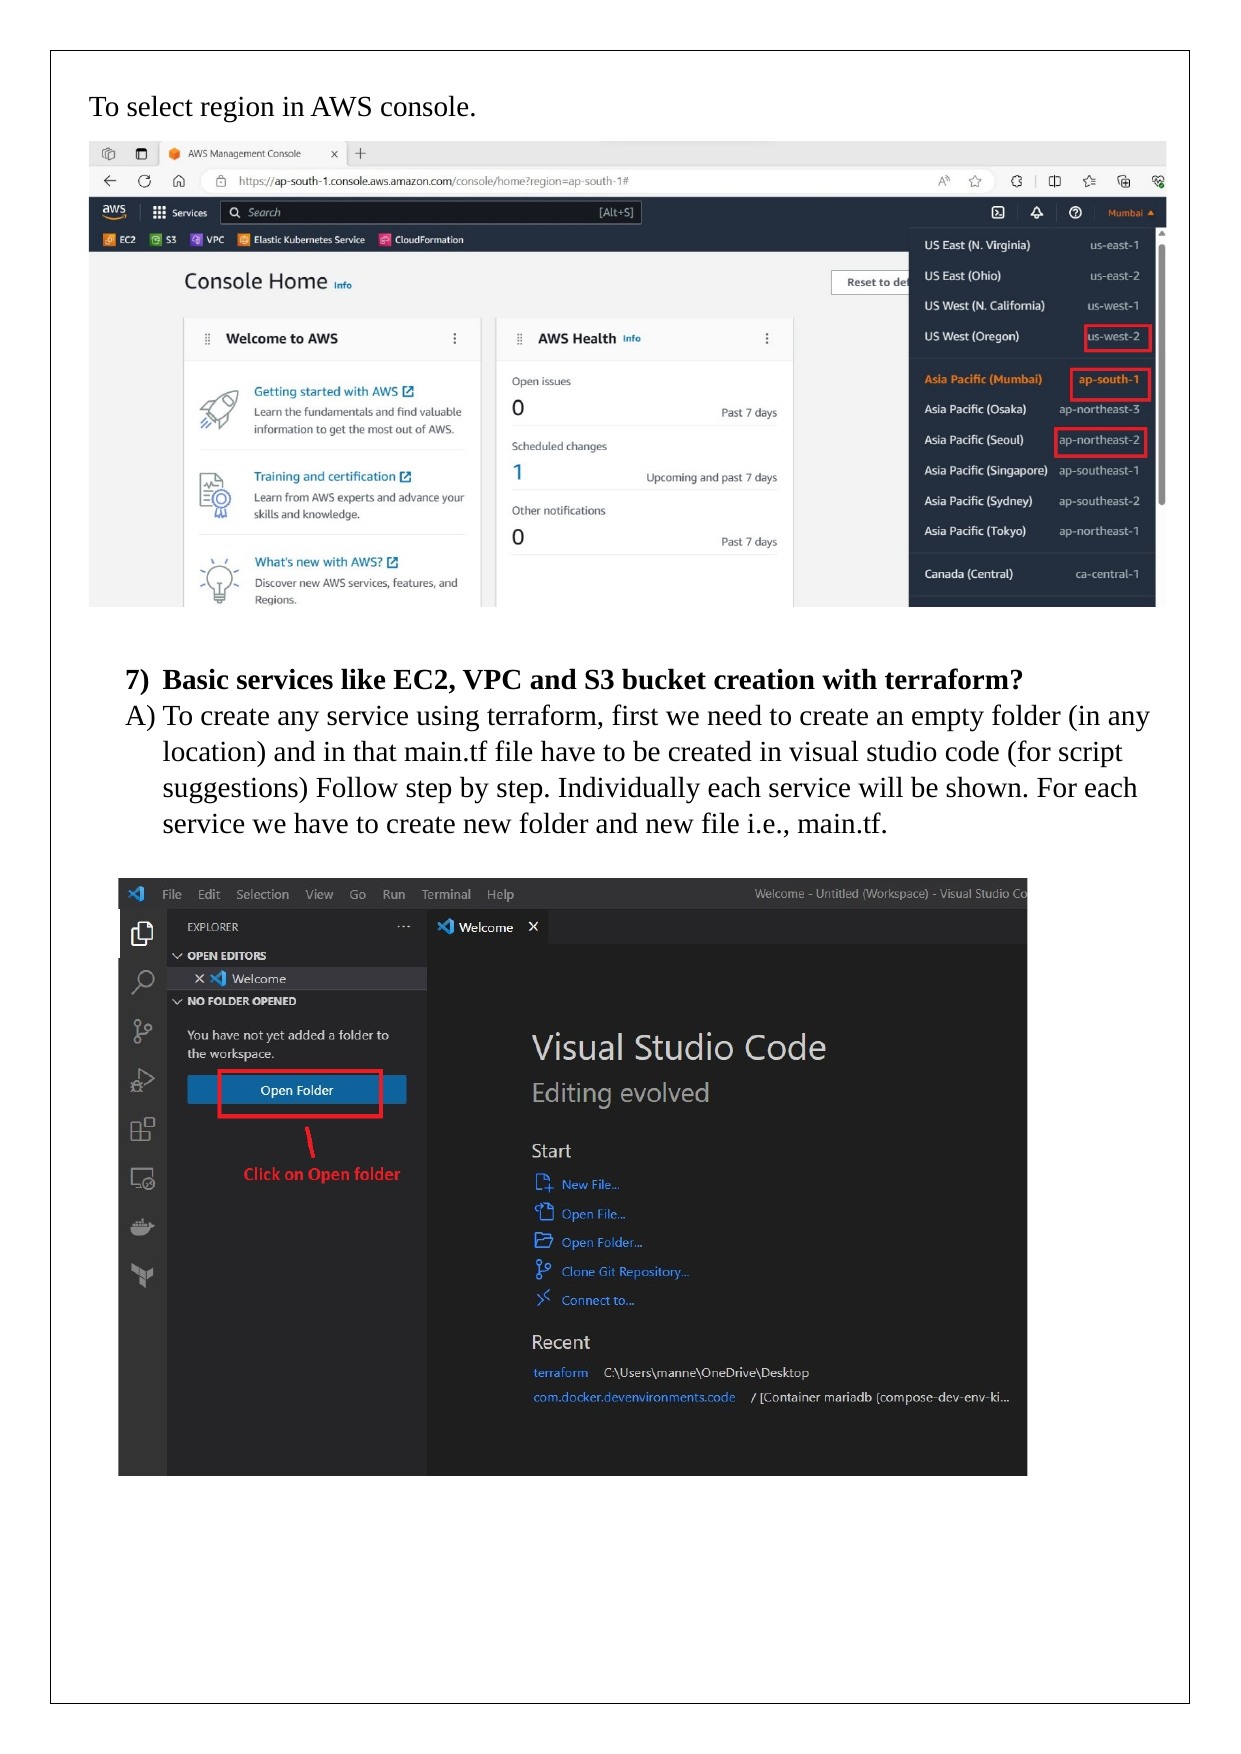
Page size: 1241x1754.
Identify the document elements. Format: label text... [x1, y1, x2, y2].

list To create any service using terraform, first we need to create an empty folder (in any location) and in that main.tf file have to be created in visual studio code (for script suggestions) Follow step by step. Individually each service will be shown. For each service we have to create new folder and new file i.e., main.tf. [125, 698, 1167, 840]
picture [88, 141, 1167, 607]
picture [118, 878, 1028, 1476]
list Basic services like EC2, VPC and S3 bucket creation with terraform? [125, 662, 1167, 696]
text To select region in AWS console. [89, 89, 1167, 122]
